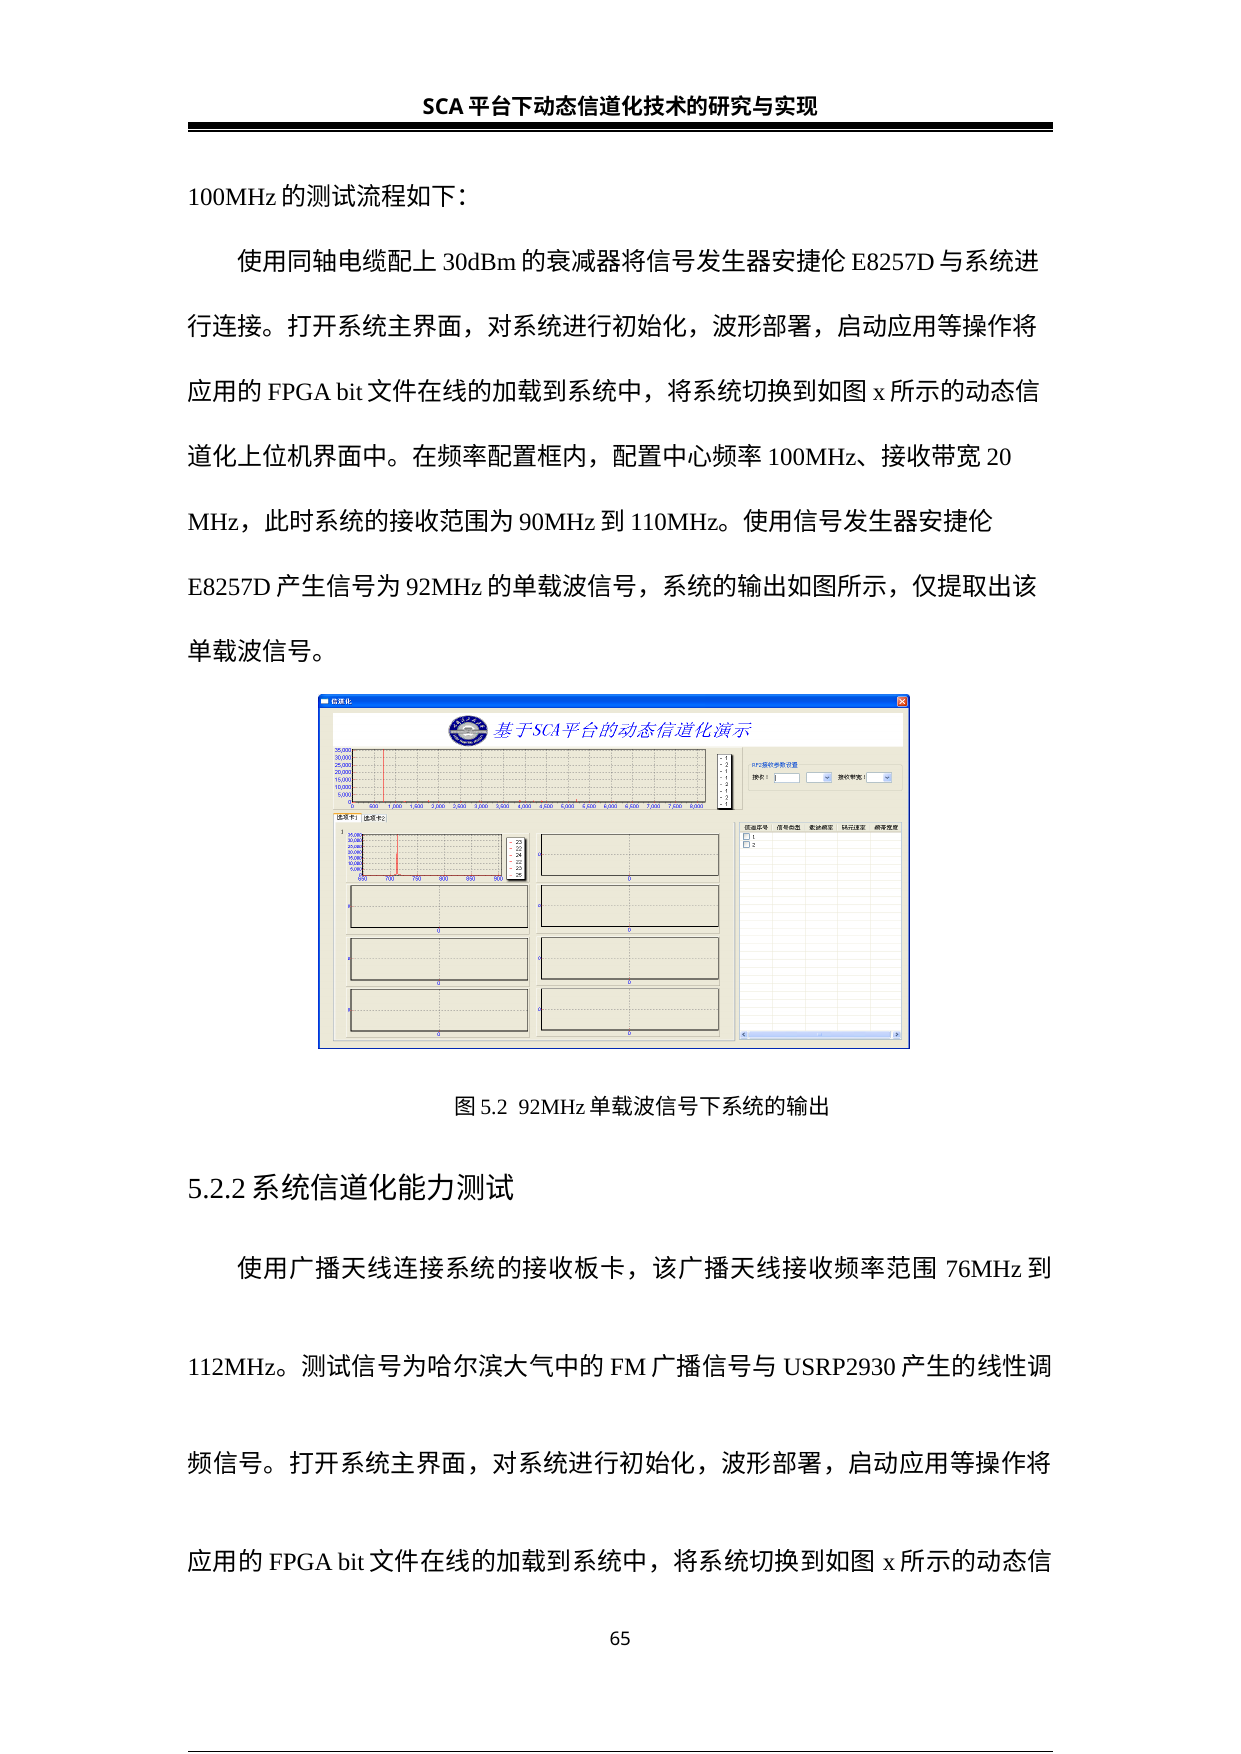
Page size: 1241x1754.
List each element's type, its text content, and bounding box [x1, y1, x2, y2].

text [187, 1234, 1053, 1592]
text 使用同轴电缆配上30dBm的衰减器将信号发生器安捷伦E8257D与系统进行连接。打开系统主界面，对系统进行初始化，波形部署，启动应用等操作将应用的FPGA bit文件在线的加载到系统中，将系统切换到如图x所示的动态信道化上位机界面中。在频率配置框内，配置中心频率100MHz、接收带宽20 MHz，此时系统的接收范围为90MHz到110MHz。使用信号发生器安捷伦E8257D产生信号为92MHz的单载波信号，系统的输出如图所示，仅提取出该单载波信号。 [187, 227, 1053, 682]
subtitle 5.2.2系统信道化能力测试 [187, 1153, 1053, 1218]
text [187, 162, 1053, 227]
picture [318, 694, 910, 1049]
